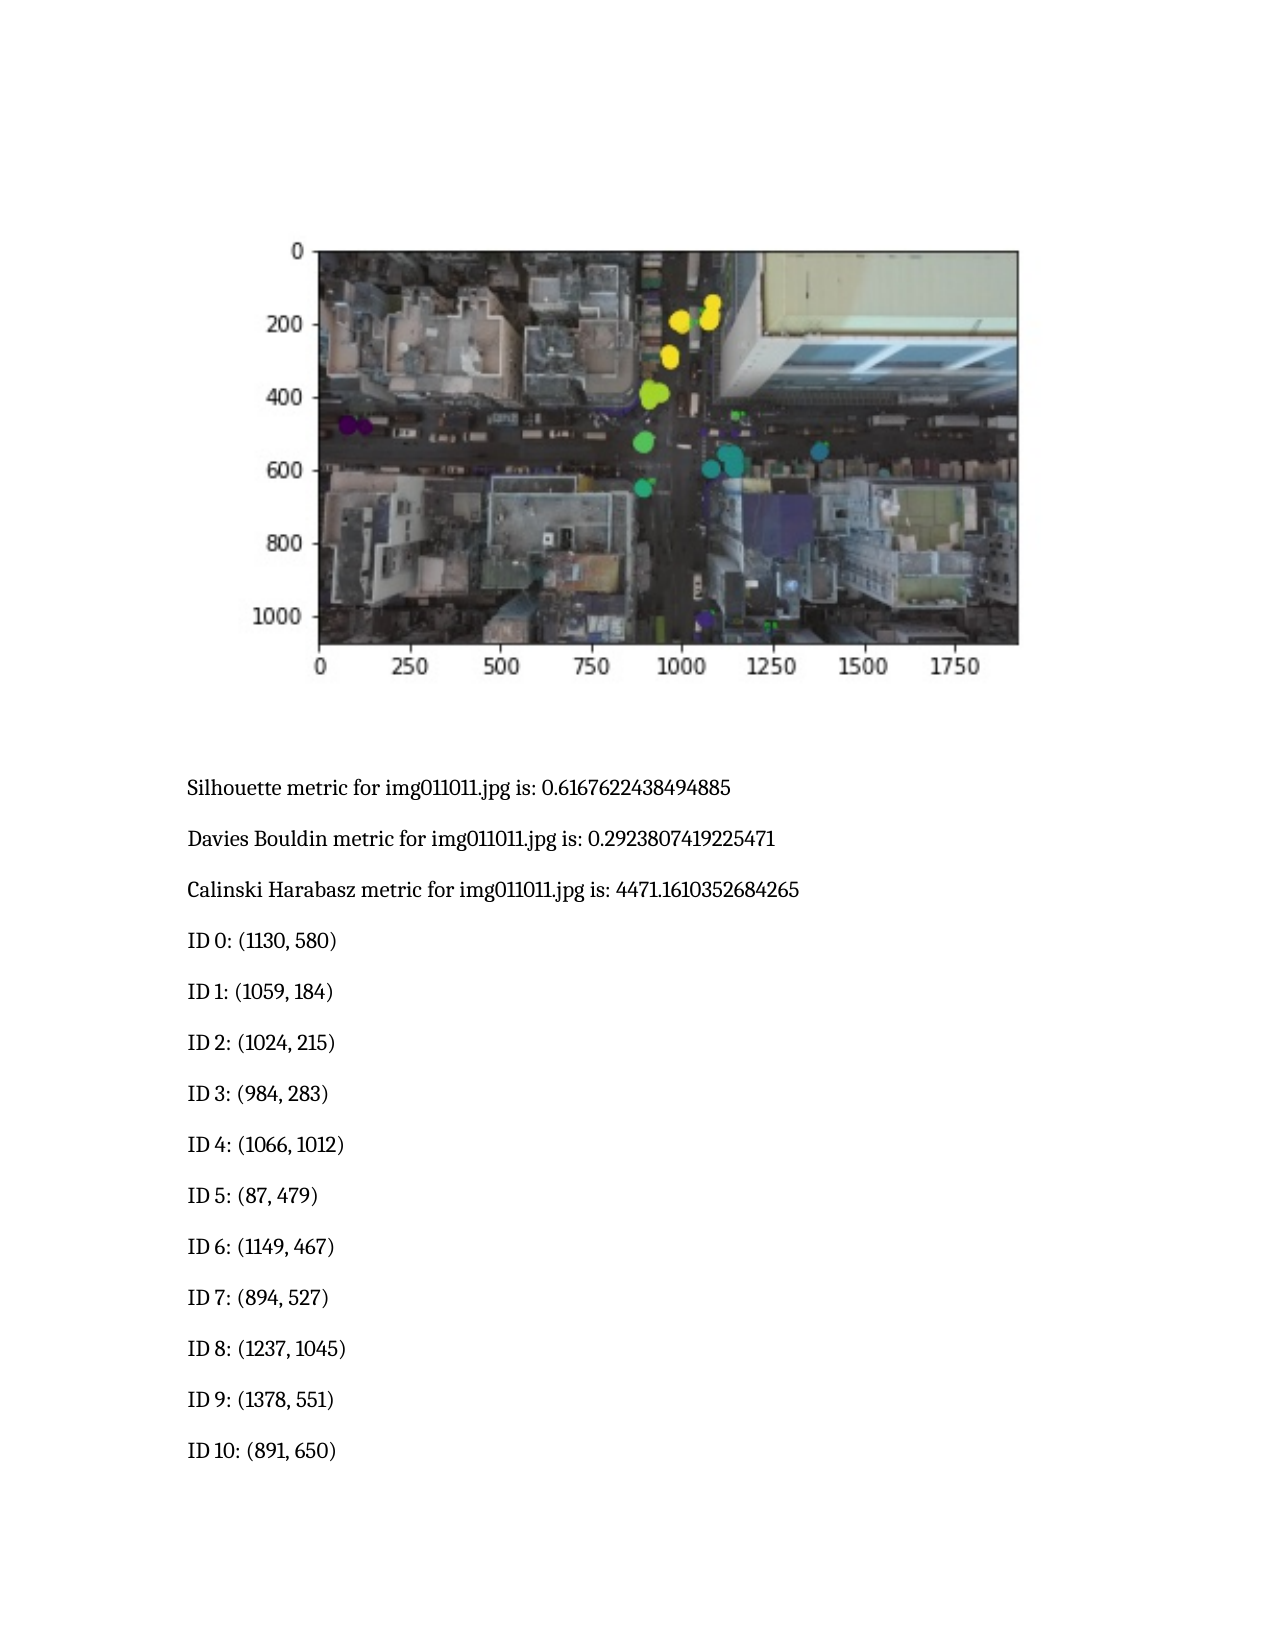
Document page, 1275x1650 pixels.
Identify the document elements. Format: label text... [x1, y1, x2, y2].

text Silhouette metric for img011011.jpg is: 0.6167622438494885 [187, 775, 1087, 801]
picture [206, 150, 1107, 750]
text Davies Bouldin metric for img011011.jpg is: 0.2923807419225471 [187, 826, 1087, 852]
text ID 0: (1130, 580) [187, 928, 1087, 954]
text ID 3: (984, 283) [187, 1081, 1087, 1107]
text ID 5: (87, 479) [187, 1183, 1087, 1209]
text ID 9: (1378, 551) [187, 1387, 1087, 1413]
text ID 8: (1237, 1045) [187, 1336, 1087, 1362]
text ID 6: (1149, 467) [187, 1234, 1087, 1260]
text ID 10: (891, 650) [187, 1438, 1087, 1464]
text ID 1: (1059, 184) [187, 979, 1087, 1005]
text ID 2: (1024, 215) [187, 1030, 1087, 1056]
text ID 7: (894, 527) [187, 1285, 1087, 1311]
text ID 4: (1066, 1012) [187, 1132, 1087, 1158]
text Calinski Harabasz metric for img011011.jpg is: 4471.1610352684265 [187, 877, 1087, 903]
